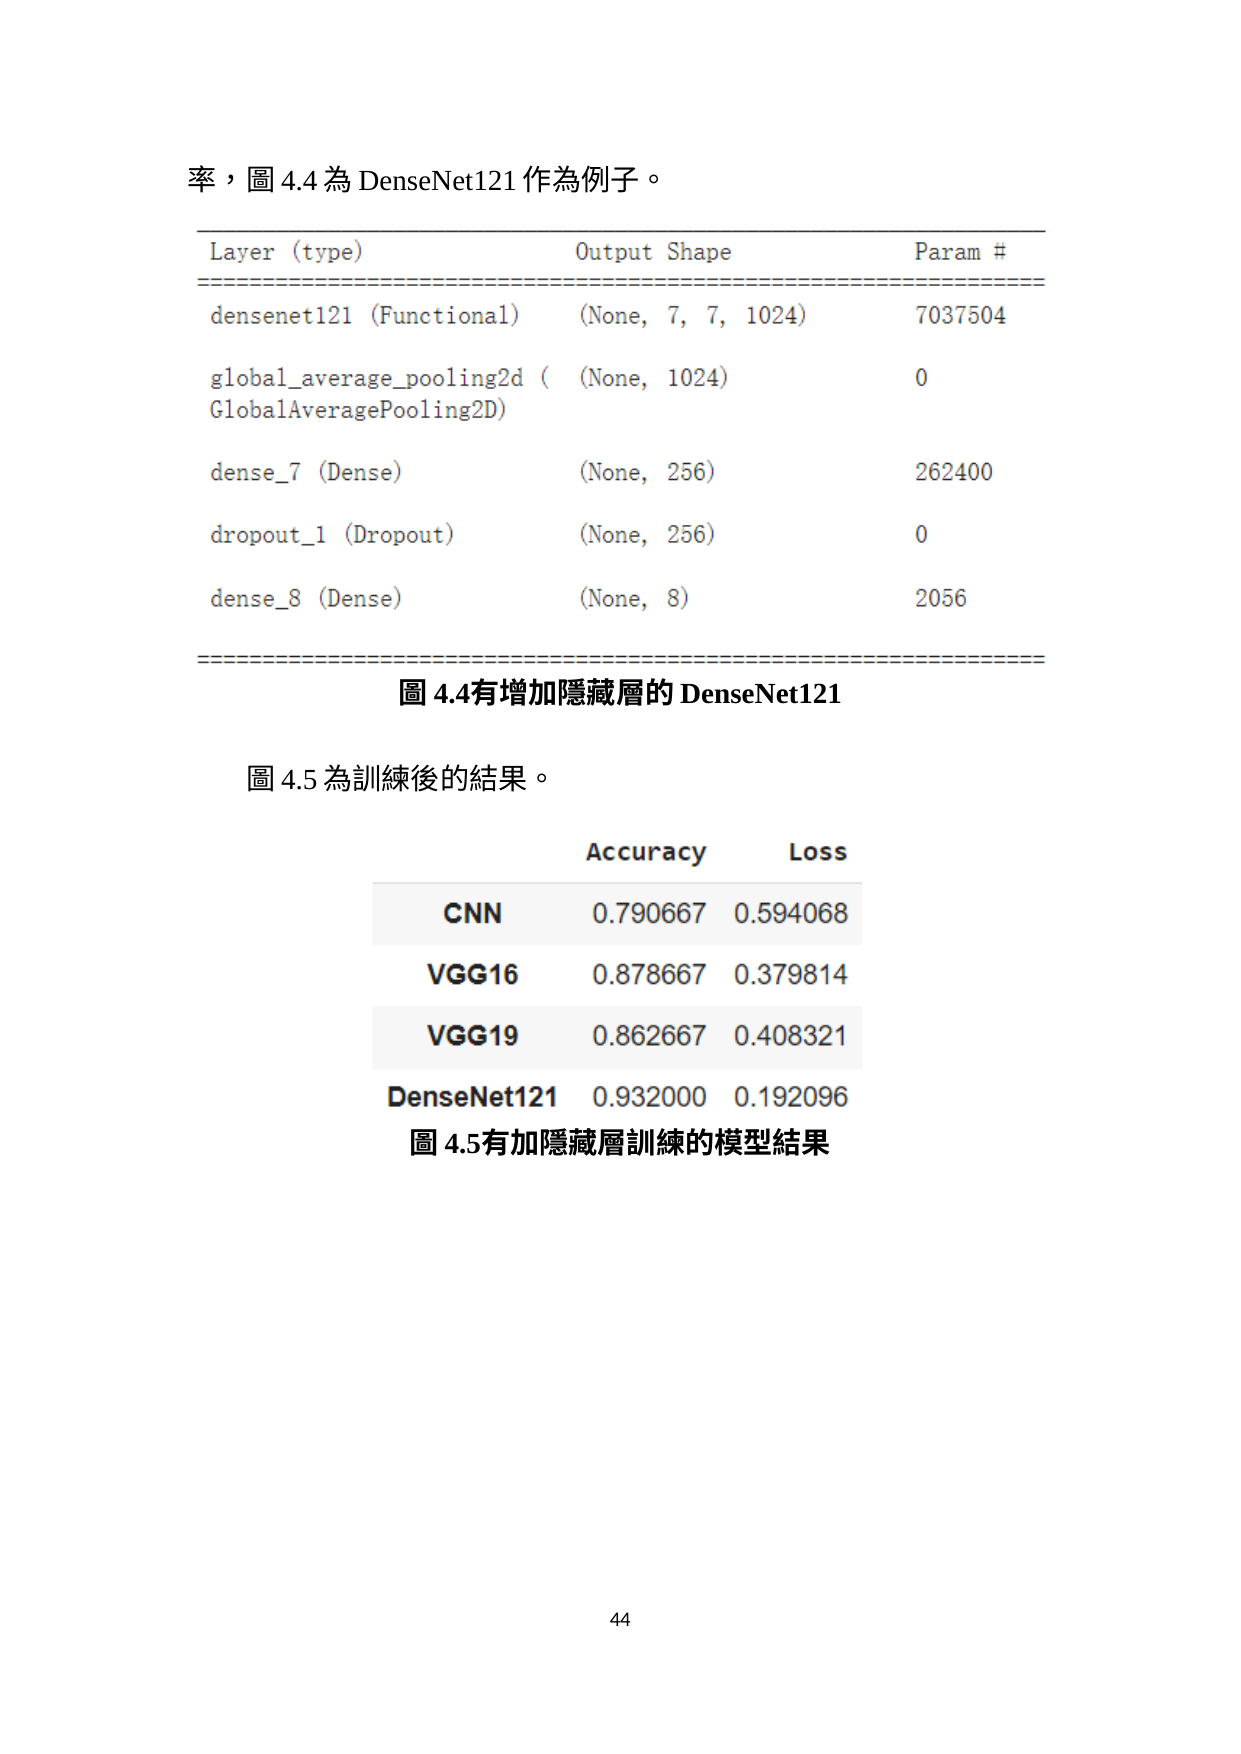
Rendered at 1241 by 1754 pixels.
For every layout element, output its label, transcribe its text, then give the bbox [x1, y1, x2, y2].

text 圖4.5為訓練後的結果。 [187, 750, 1053, 800]
text 圖4.4有增加隱藏層的DenseNet121 [187, 671, 1053, 712]
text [187, 150, 1053, 200]
text 圖4.5有加隱藏層訓練的模型結果 [187, 1120, 1053, 1162]
picture [187, 212, 1053, 671]
picture [365, 812, 875, 1121]
